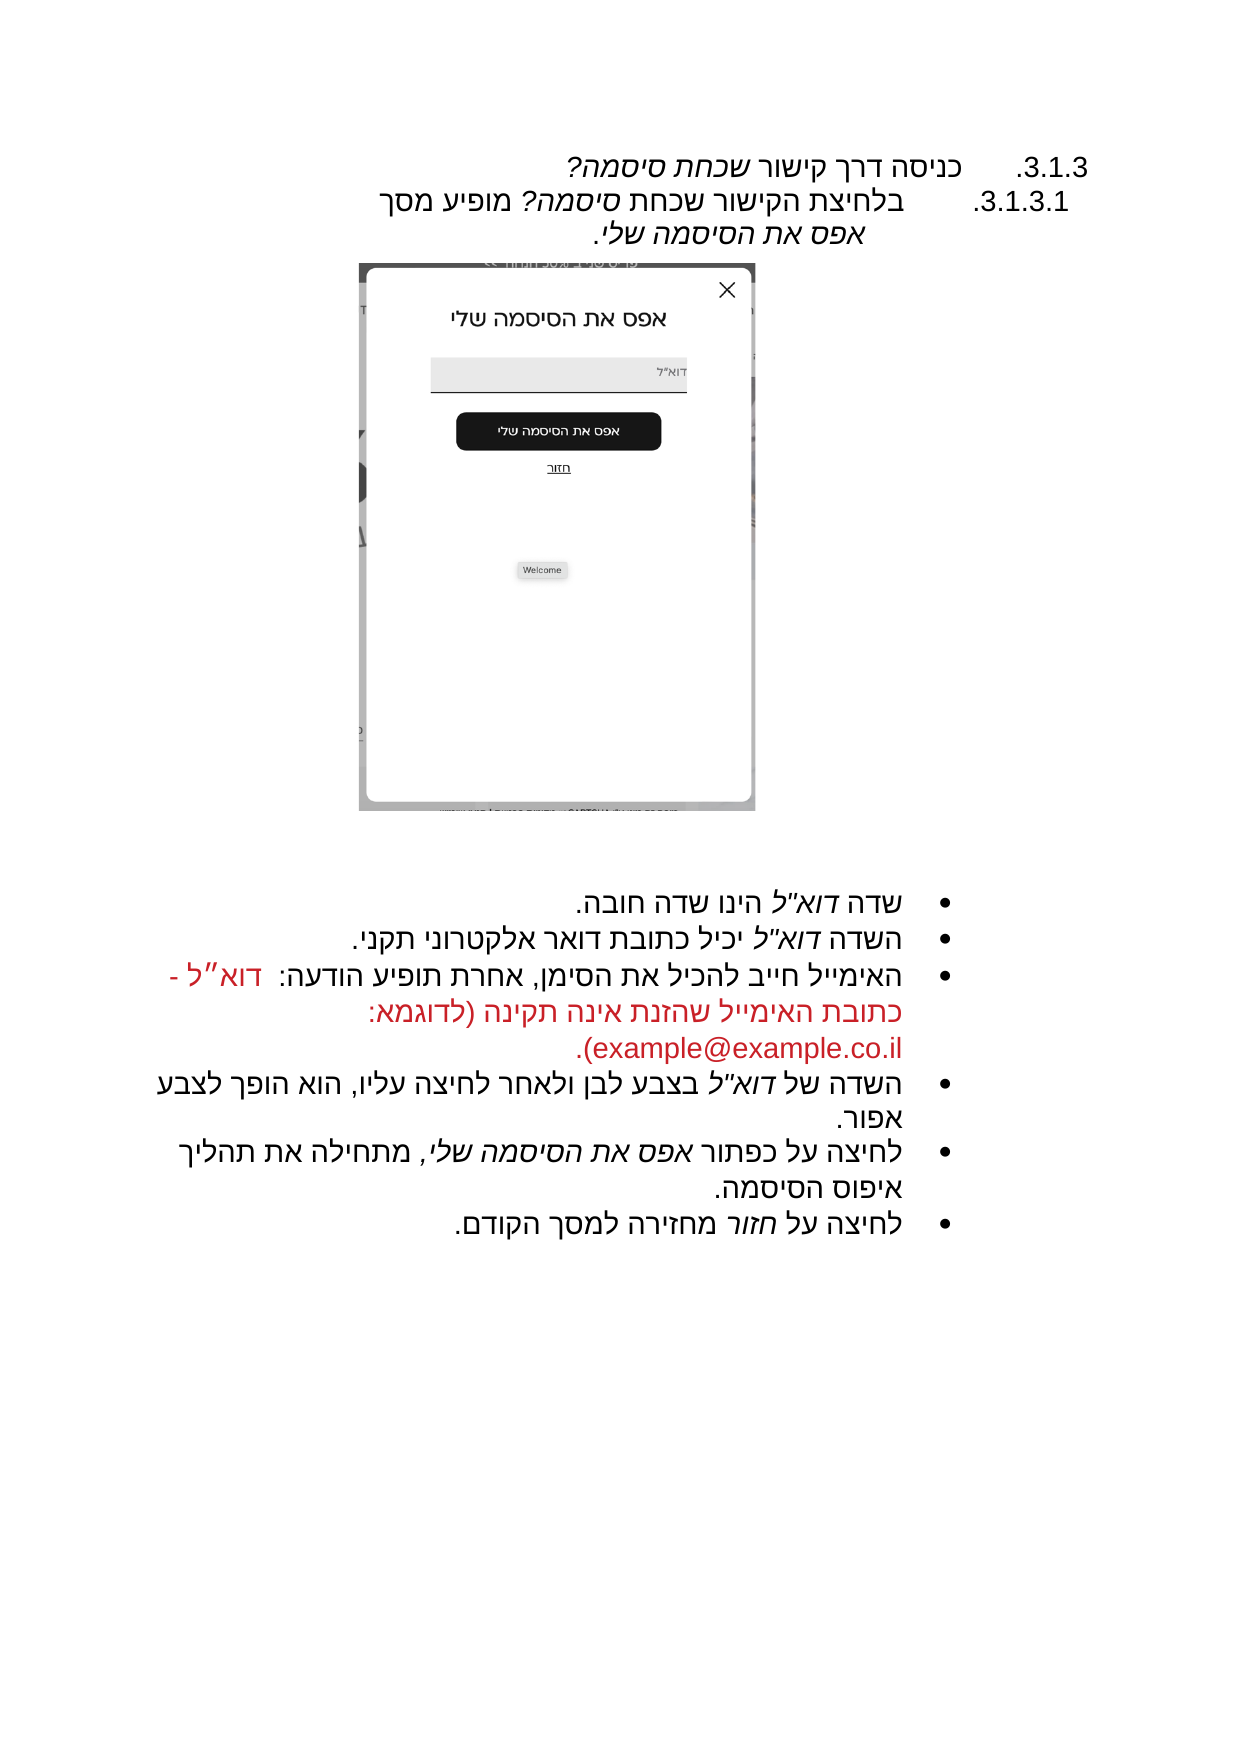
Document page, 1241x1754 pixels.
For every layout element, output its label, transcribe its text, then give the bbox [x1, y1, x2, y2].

list האימייל חייב להכיל את הסימן, אחרת תופיע הודעה: דוא״ל - כתובת האימייל שהזנת אינה תקינה (לדוגמא: example@example.co.il). [150, 959, 940, 1065]
list אפס את הסיסמה שלי. [150, 217, 904, 251]
list שדה דוא"ל הינו שדה חובה. [150, 886, 940, 920]
list בלחיצת הקישור שכחת סיסמה? מופיע מסך [150, 183, 972, 217]
list לחיצה על כפתור אפס את הסיסמה שלי, מתחילה את תהליך איפוס הסיסמה. [150, 1135, 940, 1204]
list השדה של דוא"ל בצבע לבן ולאחר לחיצה עליו, הוא הופך לצבע אפור. [150, 1067, 940, 1135]
list כניסה דרך קישור שכחת סיסמה? [150, 150, 1015, 183]
picture [358, 263, 756, 811]
list לחיצה על חזור מחזירה למסך הקודם. [150, 1207, 940, 1241]
list השדה דוא"ל יכיל כתובת דואר אלקטרוני תקני. [150, 922, 940, 956]
